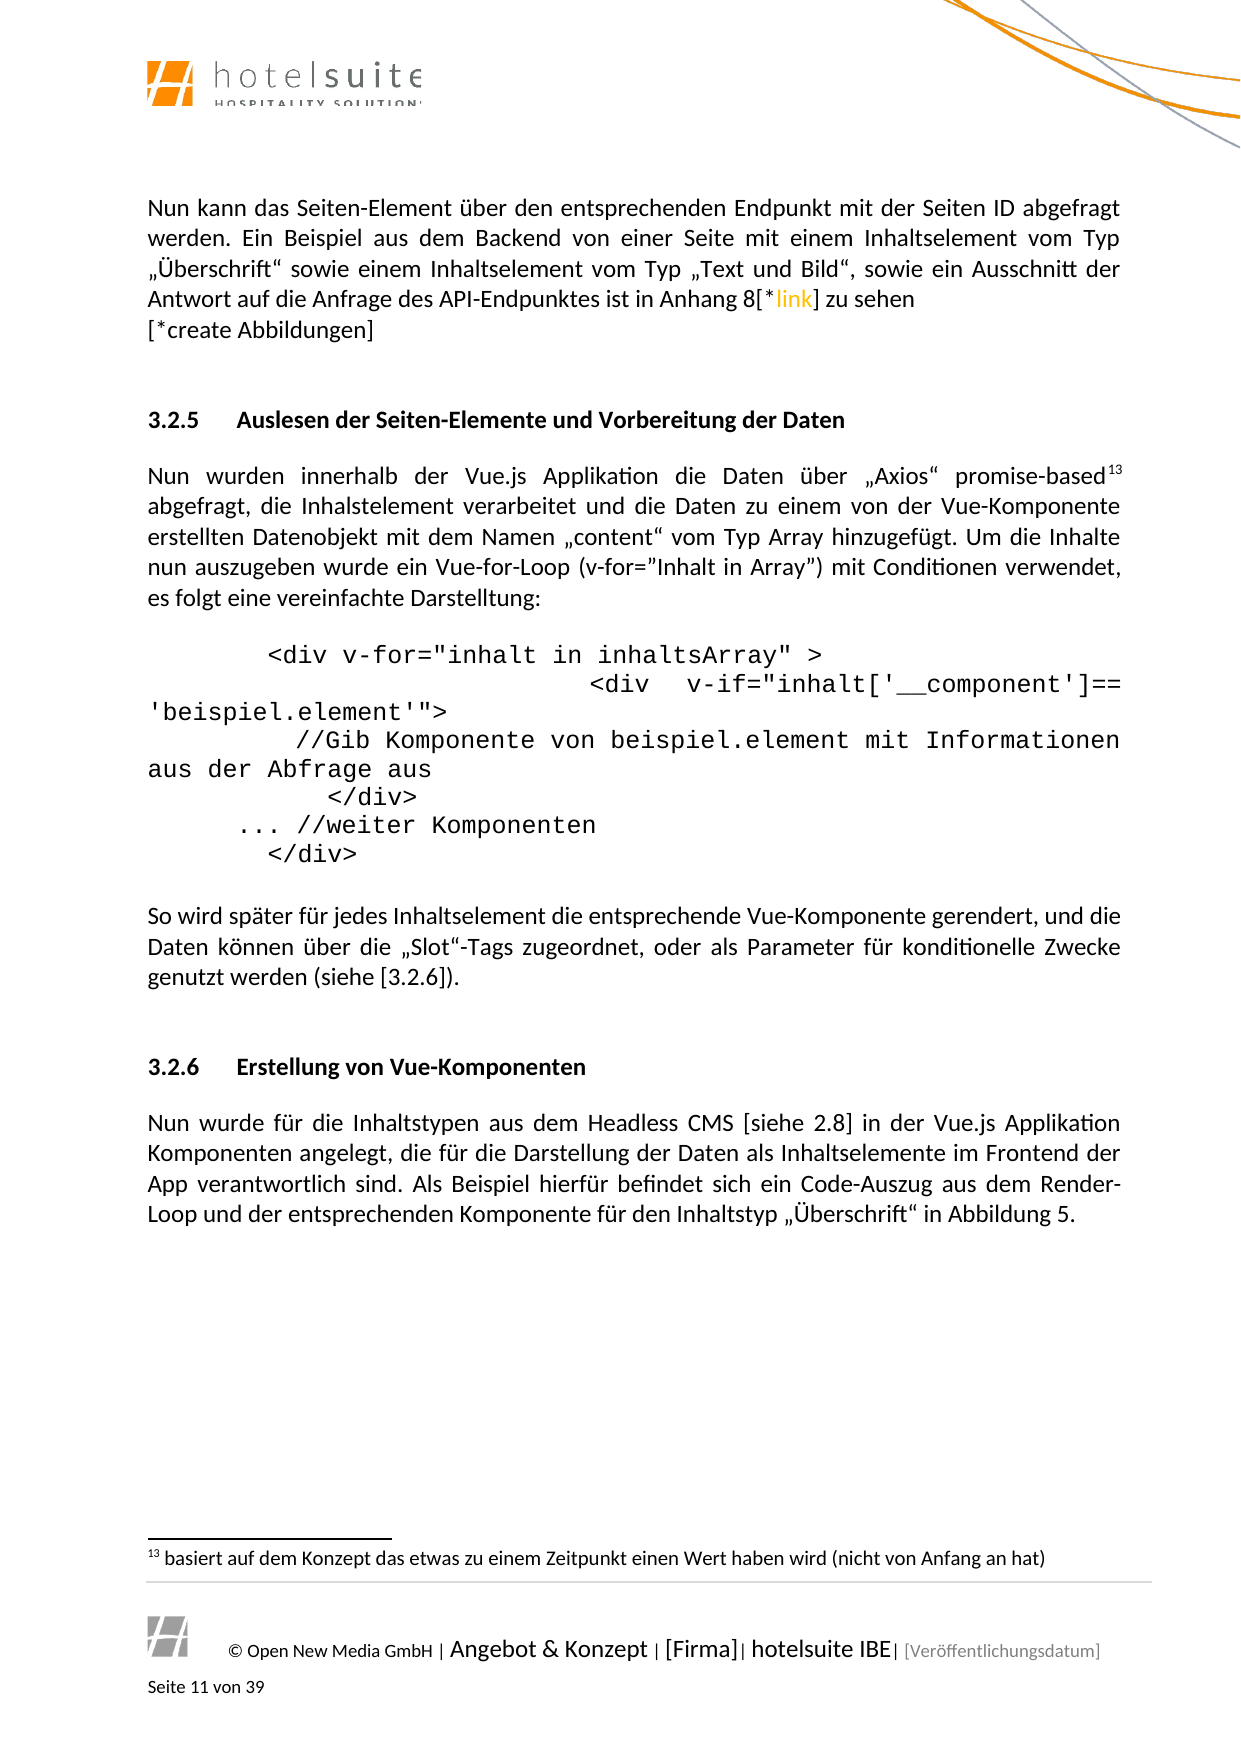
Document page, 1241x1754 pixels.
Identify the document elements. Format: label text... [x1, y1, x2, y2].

text </div> [147, 841, 1122, 869]
text Nun kann das Seiten-Element über den entsprechenden Endpunkt mit der Seiten ID abgefragt werden. Ein Beispiel aus dem Backend von einer Seite mit einem Inhaltselement vom Typ „Überschrift“ sowie einem Inhaltselement vom Typ „Text und Bild“, sowie ein Ausschnitt der Antwort auf die Anfrage des API-Endpunktes ist in Anhang 8[*link] zu sehen [147, 192, 1122, 314]
text [*create Abbildungen] [147, 314, 1122, 344]
text Nun wurden innerhalb der Vue.js Applikation die Daten über „Axios“ promise-based abgefragt, die Inhalstelement verarbeitet und die Daten zu einem von der Vue-Komponente erstellten Datenobjekt mit dem Namen „content“ vom Typ Array hinzugefügt. Um die Inhalte nun auszugeben wurde ein Vue-for-Loop (v-for=”Inhalt in Array”) mit Conditionen verwendet, es folgt eine vereinfachte Darstelltung: [147, 460, 1122, 612]
text aus der Abfrage aus [147, 756, 1122, 784]
picture [810, 0, 1241, 171]
text <div v-for="inhalt in inhaltsArray" > [147, 643, 1122, 671]
text ... //weiter Komponenten [147, 813, 1122, 841]
subtitle Auslesen der Seiten-Elemente und Vorbereitung der Daten [148, 404, 1122, 435]
text <div v-if="inhalt['__component']== 'beispiel.element'"> [147, 671, 1122, 728]
subtitle Erstellung von Vue-Komponenten [148, 1051, 1122, 1082]
text Nun wurde für die Inhaltstypen aus dem Headless CMS [siehe 2.8] in der Vue.js Applikation Komponenten angelegt, die für die Darstellung der Daten als Inhaltselemente im Frontend der App verantwortlich sind. Als Beispiel hierfür befindet sich ein Code-Auszug aus dem Render-Loop und der entsprechenden Komponente für den Inhaltstyp „Überschrift“ in Abbildung 5. [147, 1107, 1122, 1229]
text So wird später für jedes Inhaltselement die entsprechende Vue-Komponente gerendert, und die Daten können über die „Slot“-Tags zugeordnet, oder als Parameter für konditionelle Zwecke genutzt werden (siehe [3.2.6]). [147, 900, 1122, 992]
text //Gib Komponente von beispiel.element mit Informationen [147, 728, 1122, 756]
text </div> [147, 784, 1122, 813]
picture [146, 61, 422, 106]
